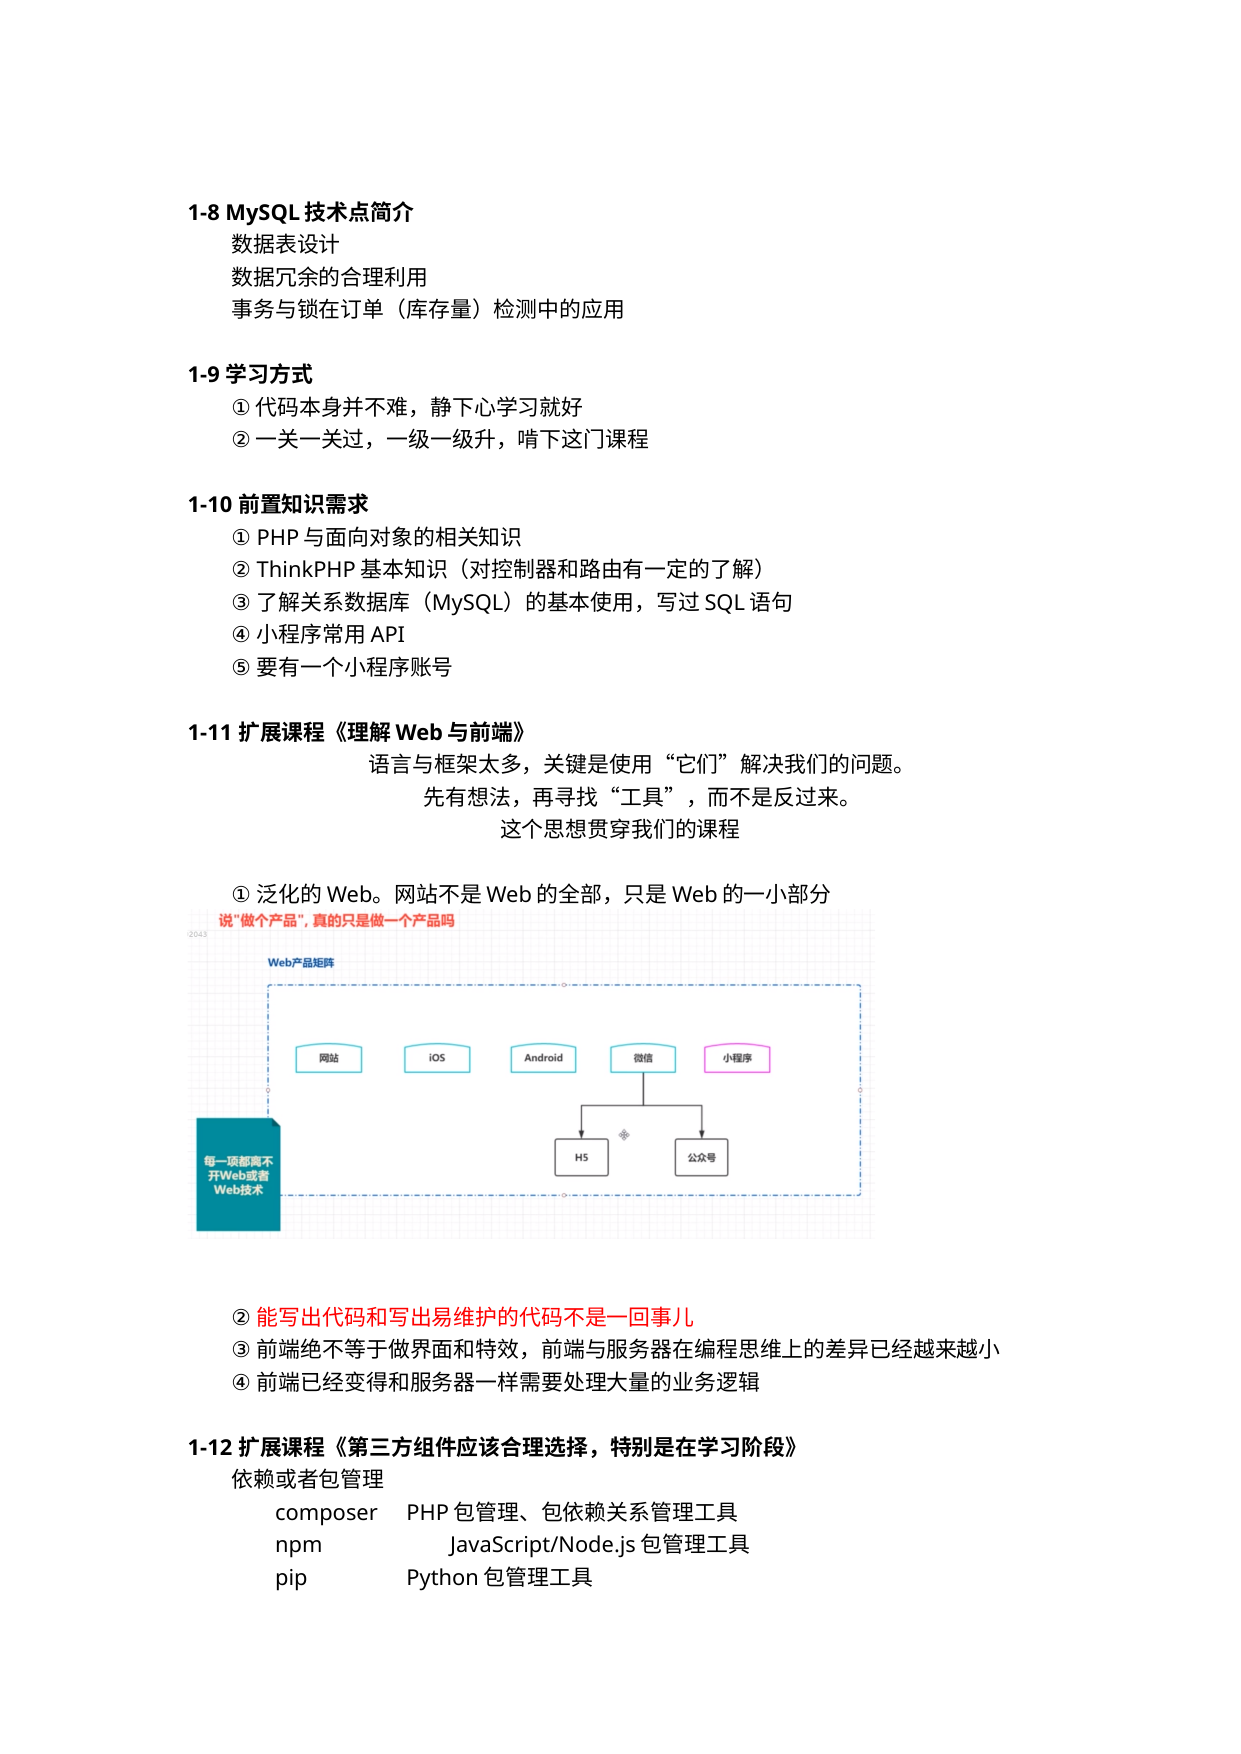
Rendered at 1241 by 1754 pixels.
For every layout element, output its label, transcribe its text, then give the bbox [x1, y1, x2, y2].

text ⑤ 要有一个小程序账号 [187, 649, 1053, 682]
text ① 泛化的Web。网站不是Web的全部，只是Web的一小部分 [187, 877, 1053, 909]
text 数据冗余的合理利用 [187, 259, 1053, 292]
text ①代码本身并不难，静下心学习就好 [187, 389, 1053, 422]
text 这个思想贯穿我们的课程 [187, 812, 1053, 844]
text 依赖或者包管理 [187, 1462, 1053, 1494]
text 1-12 扩展课程《第三方组件应该合理选择，特别是在学习阶段》 [187, 1429, 1053, 1462]
text ②一关一关过，一级一级升，啃下这门课程 [187, 422, 1053, 454]
text ② 能写出代码和写出易维护的代码不是一回事儿 [187, 1299, 1053, 1332]
text 1-9 学习方式 [187, 357, 1053, 389]
text ④ 小程序常用API [187, 617, 1053, 649]
text 先有想法，再寻找“工具”，而不是反过来。 [187, 779, 1053, 812]
text ② ThinkPHP基本知识（对控制器和路由有一定的了解） [187, 552, 1053, 584]
text 1-10 前置知识需求 [187, 487, 1053, 519]
text ④ 前端已经变得和服务器一样需要处理大量的业务逻辑 [187, 1364, 1053, 1397]
text pip Python包管理工具 [187, 1559, 1053, 1592]
text 1-8 MySQL技术点简介 [187, 194, 1053, 227]
text ① PHP与面向对象的相关知识 [187, 519, 1053, 552]
picture [187, 909, 876, 1239]
text 语言与框架太多，关键是使用“它们”解决我们的问题。 [187, 747, 1053, 779]
text 事务与锁在订单（库存量）检测中的应用 [187, 292, 1053, 324]
text ③ 了解关系数据库（MySQL）的基本使用，写过SQL语句 [187, 584, 1053, 617]
text ③ 前端绝不等于做界面和特效，前端与服务器在编程思维上的差异已经越来越小 [187, 1332, 1053, 1364]
text npm JavaScript/Node.js包管理工具 [187, 1527, 1053, 1559]
text composer PHP包管理、包依赖关系管理工具 [187, 1494, 1053, 1527]
text 数据表设计 [187, 227, 1053, 259]
text 1-11 扩展课程《理解Web与前端》 [187, 714, 1053, 747]
